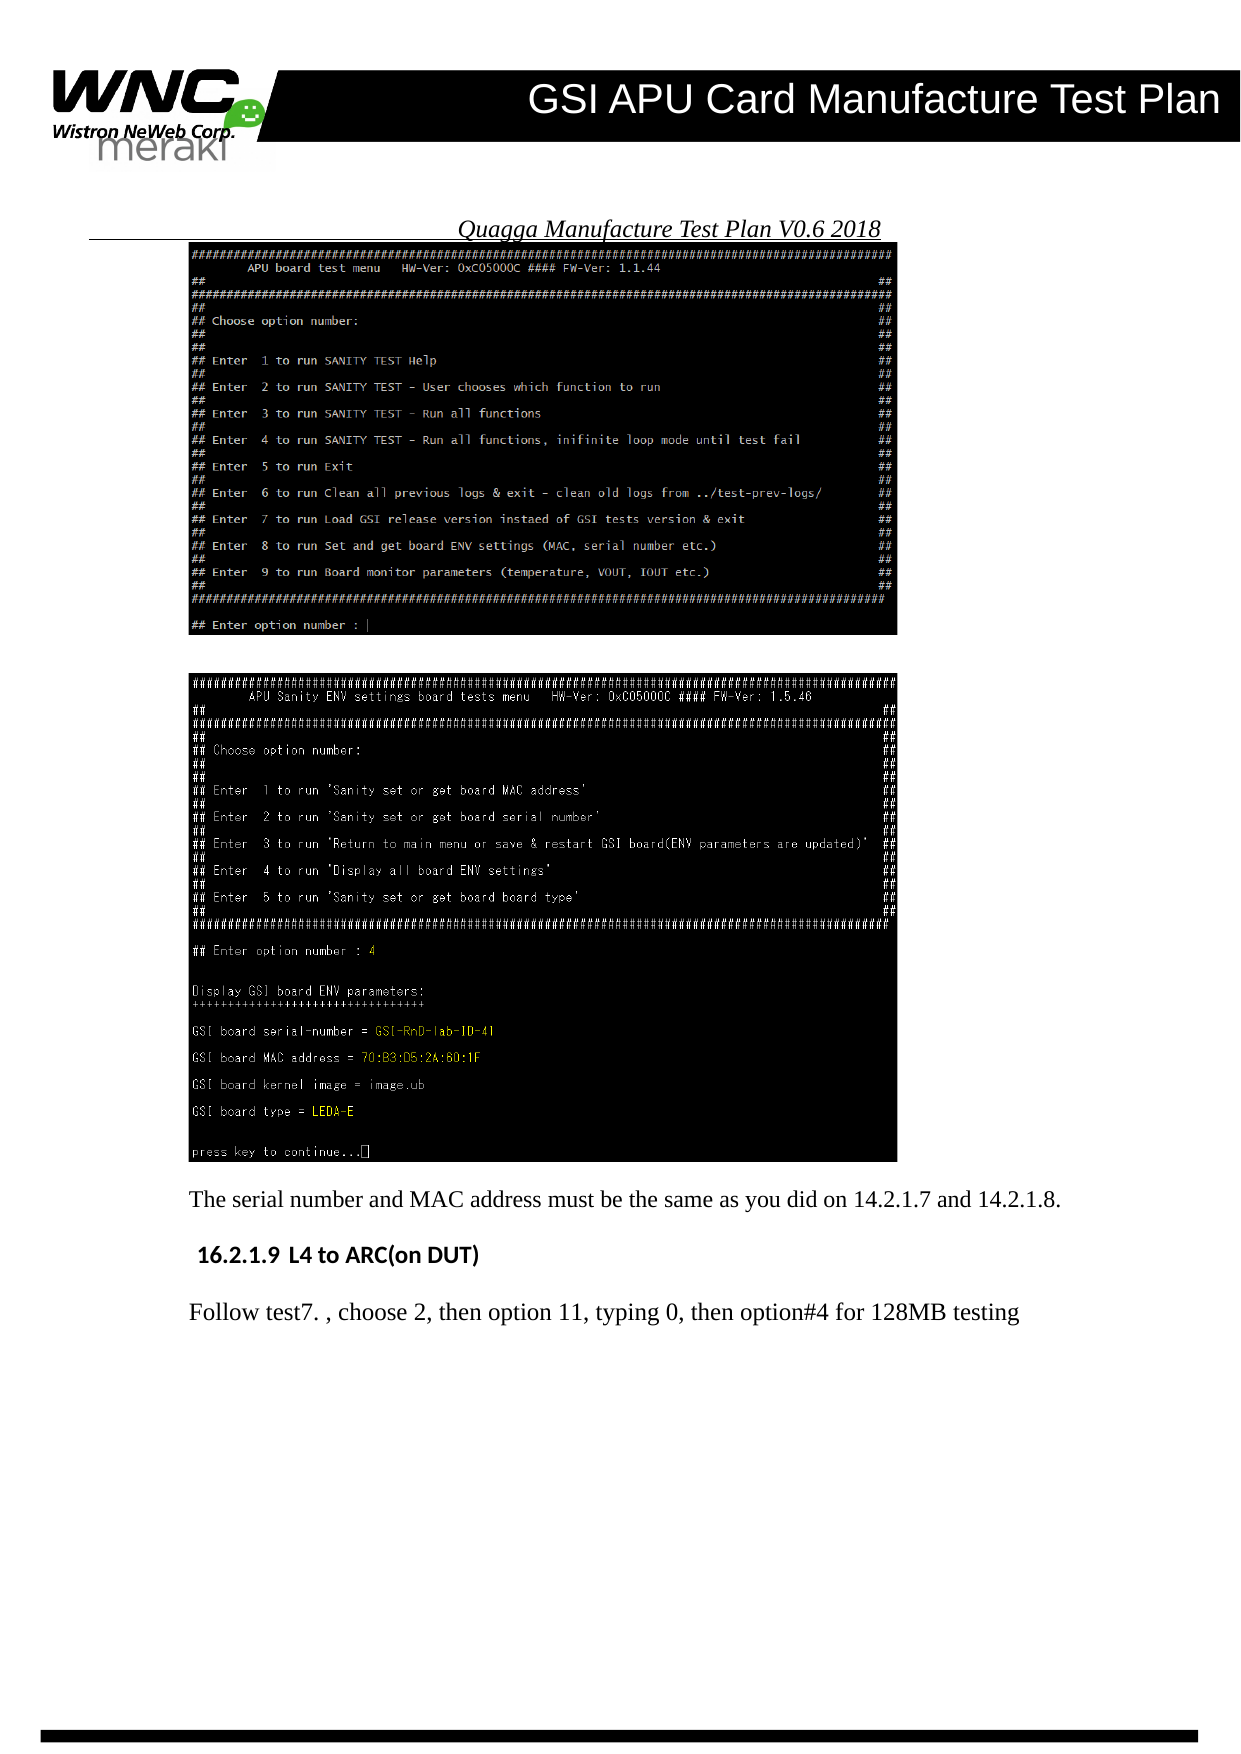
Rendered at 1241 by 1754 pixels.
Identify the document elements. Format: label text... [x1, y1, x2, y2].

text L4 to ARC(on DUT) [197, 1236, 1127, 1274]
picture [188, 673, 898, 1162]
text Follow test7. , choose 2, then option 11, typing 0, then option#4 for 128MB testing [139, 1292, 1152, 1330]
text The serial number and MAC address must be the same as you did on 14.2.1.7 and 14.2.1.8. [139, 1180, 1152, 1217]
picture [188, 242, 898, 635]
picture [0, 28, 1241, 172]
